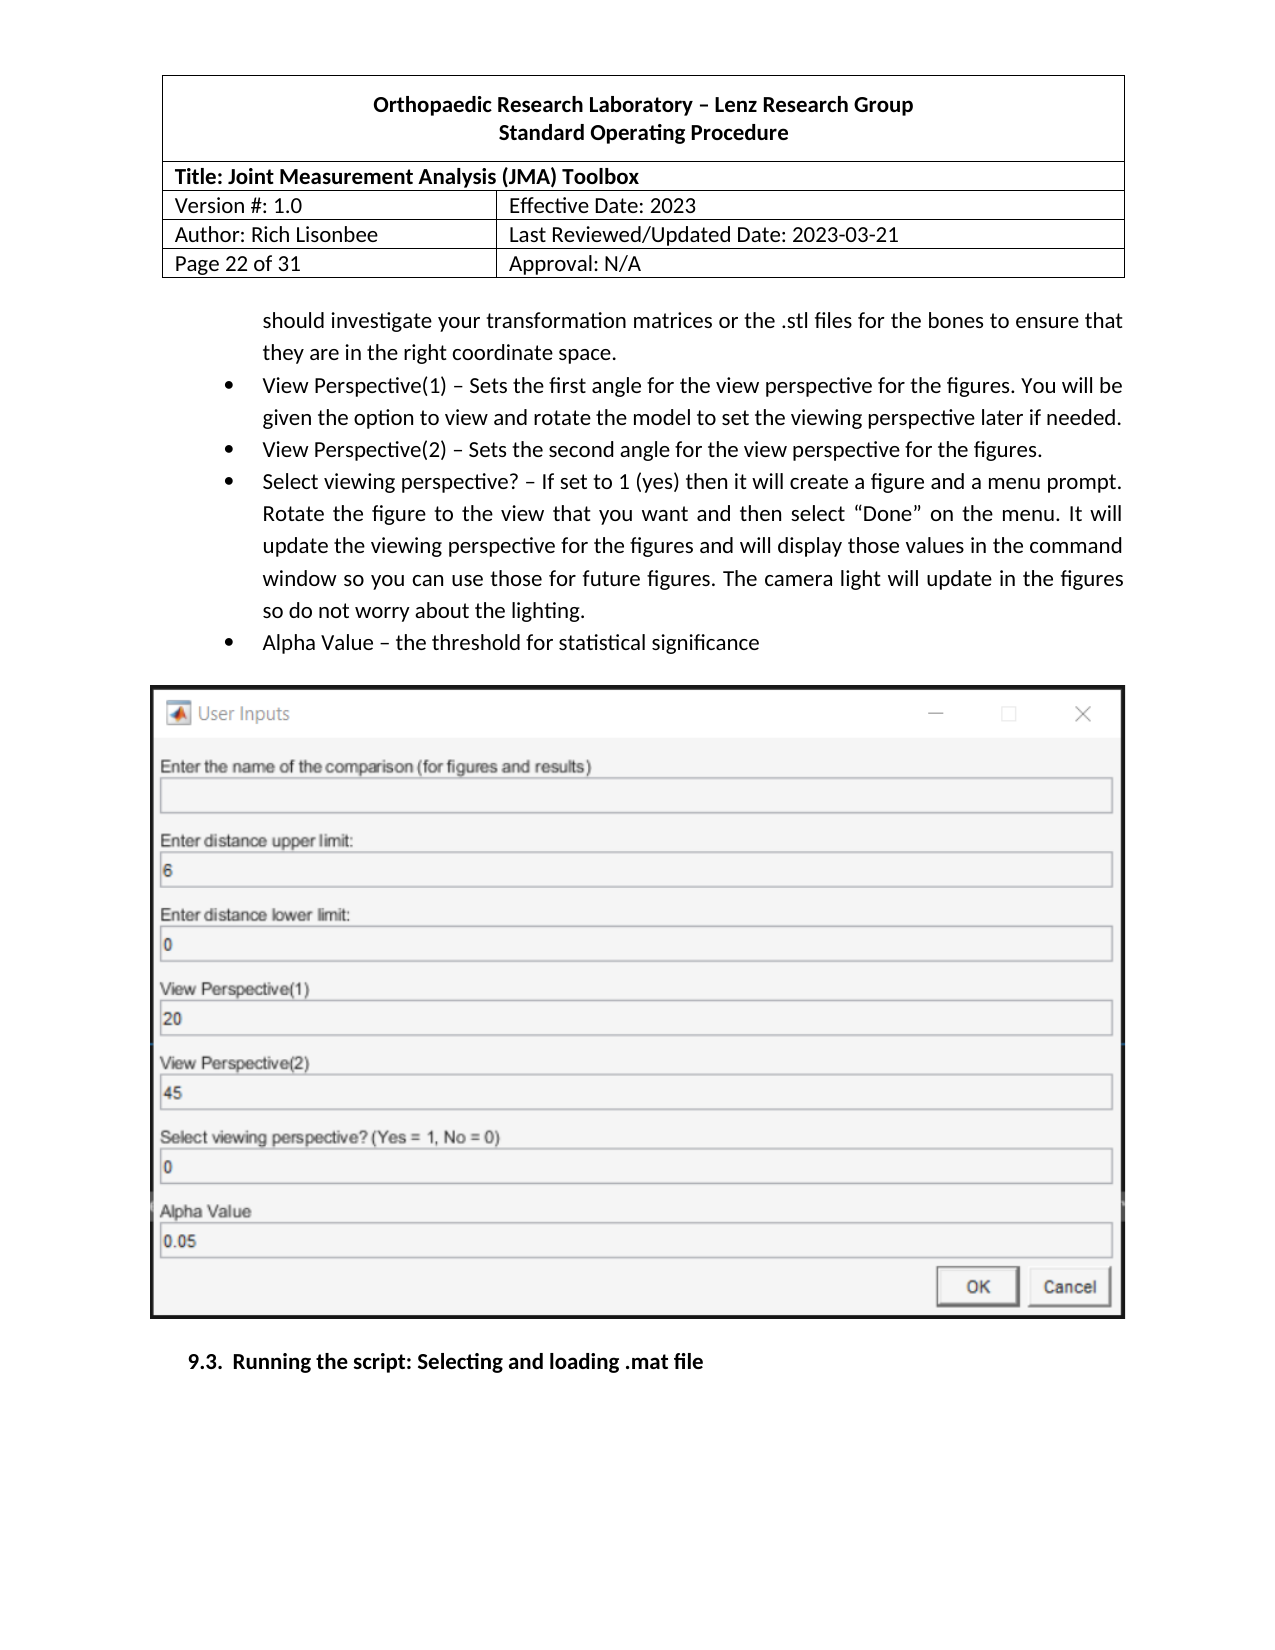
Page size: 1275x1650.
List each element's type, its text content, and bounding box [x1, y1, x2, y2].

list Alpha Value – the threshold for statistical significance [225, 628, 1125, 656]
list View Perspective(2) – Sets the second angle for the view perspective for the figures. [225, 435, 1125, 463]
picture [150, 685, 1125, 1319]
list Running the script: Selecting and loading .mat file [187, 1347, 1125, 1375]
list Select viewing perspective? – If set to 1 (yes) then it will create a figure and a menu prompt. Rotate the figure to the view that you want and then select “Done” on the menu. It will update the viewing perspective for the figures and will display those values in the command window so you can use those for future figures. The camera light will update in the figures so do not worry about the lighting. [225, 467, 1125, 624]
list View Perspective(1) – Sets the first angle for the view perspective for the figures. You will be given the option to view and rotate the model to set the viewing perspective later if needed. [225, 371, 1125, 431]
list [225, 306, 1125, 367]
